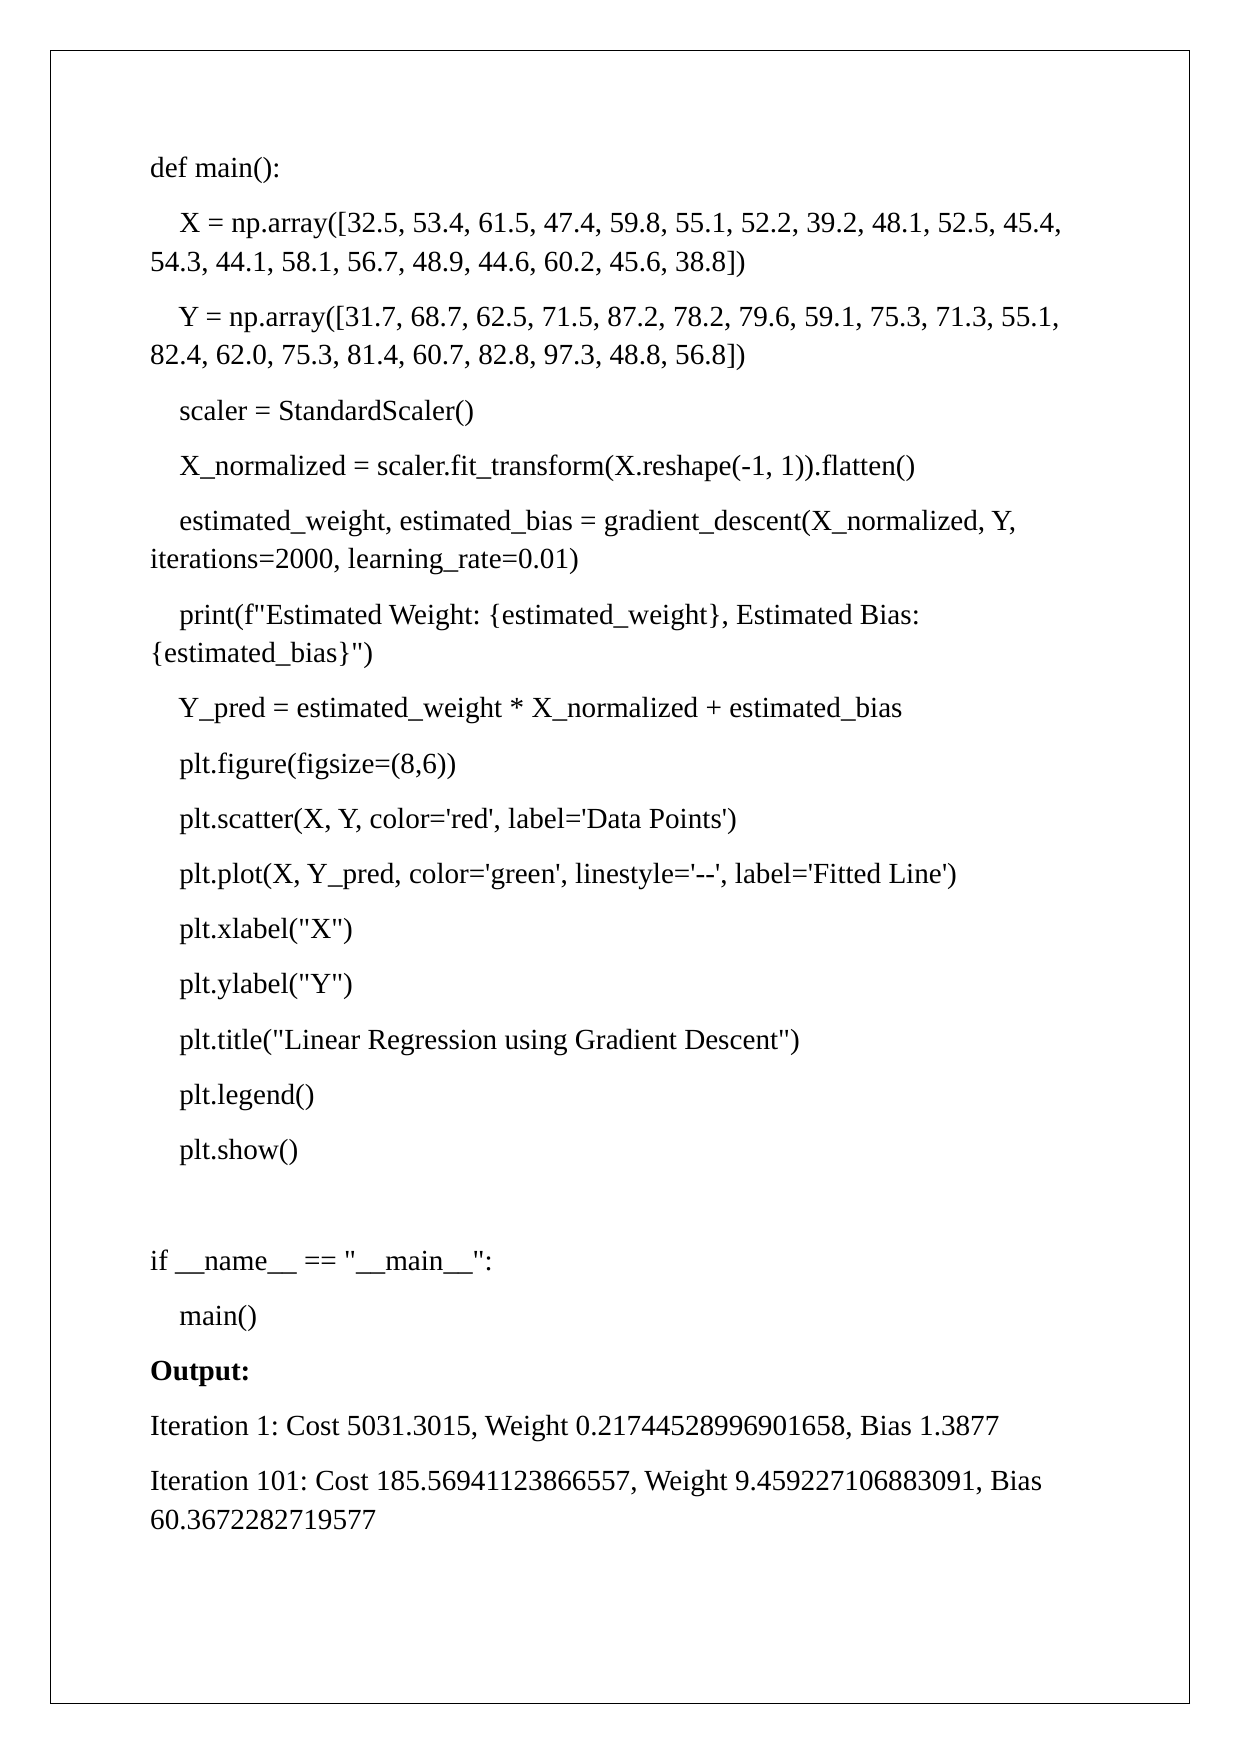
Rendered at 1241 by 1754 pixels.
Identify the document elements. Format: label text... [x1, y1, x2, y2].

text Iteration 1: Cost 5031.3015, Weight 0.21744528996901658, Bias 1.3877 [150, 1408, 1090, 1442]
text Output: [150, 1353, 1090, 1387]
text estimated_weight, estimated_bias = gradient_descent(X_normalized, Y, iterations=2000, learning_rate=0.01) [150, 503, 1090, 575]
text Iteration 101: Cost 185.56941123866557, Weight 9.459227106883091, Bias 60.3672282719577 [150, 1463, 1090, 1536]
text plt.plot(X, Y_pred, color='green', linestyle='--', label='Fitted Line') [150, 856, 1090, 890]
text plt.xlabel("X") [150, 911, 1090, 945]
text plt.title("Linear Regression using Gradient Descent") [150, 1022, 1090, 1055]
text scaler = StandardScaler() [150, 393, 1090, 426]
text if __name__ == "__main__": [150, 1243, 1090, 1276]
text plt.figure(figsize=(8,6)) [150, 746, 1090, 779]
text plt.scatter(X, Y, color='red', label='Data Points') [150, 801, 1090, 834]
text print(f"Estimated Weight: {estimated_weight}, Estimated Bias: {estimated_bias}") [150, 597, 1090, 669]
text X_normalized = scaler.fit_transform(X.reshape(-1, 1)).flatten() [150, 448, 1090, 481]
text plt.legend() [150, 1077, 1090, 1111]
text X = np.array([32.5, 53.4, 61.5, 47.4, 59.8, 55.1, 52.2, 39.2, 48.1, 52.5, 45.4, 54.3, 44.1, 58.1, 56.7, 48.9, 44.6, 60.2, 45.6, 38.8]) [150, 205, 1090, 277]
text Y_pred = estimated_weight * X_normalized + estimated_bias [150, 691, 1090, 724]
text Y = np.array([31.7, 68.7, 62.5, 71.5, 87.2, 78.2, 79.6, 59.1, 75.3, 71.3, 55.1, 82.4, 62.0, 75.3, 81.4, 60.7, 82.8, 97.3, 48.8, 56.8]) [150, 299, 1090, 371]
text plt.show() [150, 1132, 1090, 1166]
text plt.ylabel("Y") [150, 967, 1090, 1000]
text main() [150, 1298, 1090, 1331]
text def main(): [150, 150, 1090, 183]
